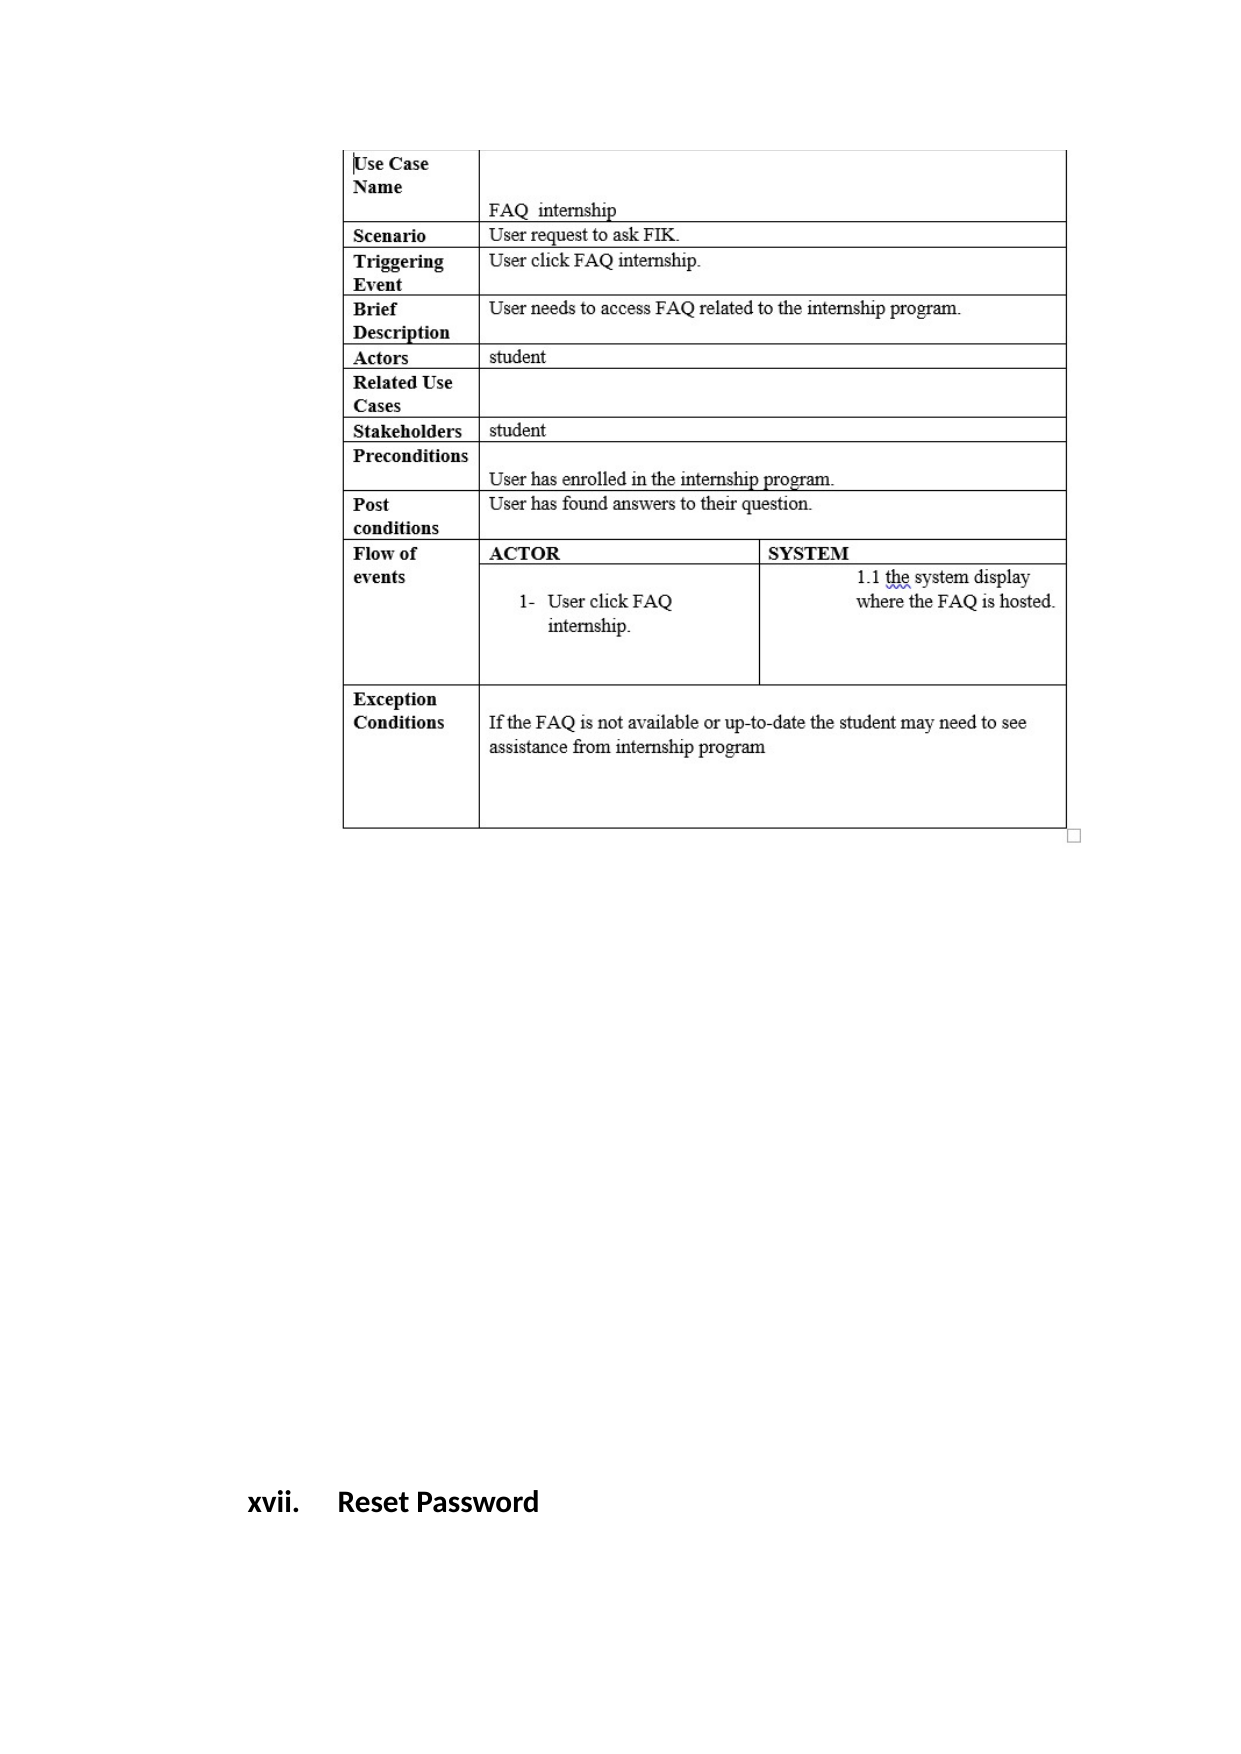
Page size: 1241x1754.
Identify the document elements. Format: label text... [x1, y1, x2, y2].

picture [337, 150, 1088, 866]
list Reset Password [300, 1483, 1090, 1521]
